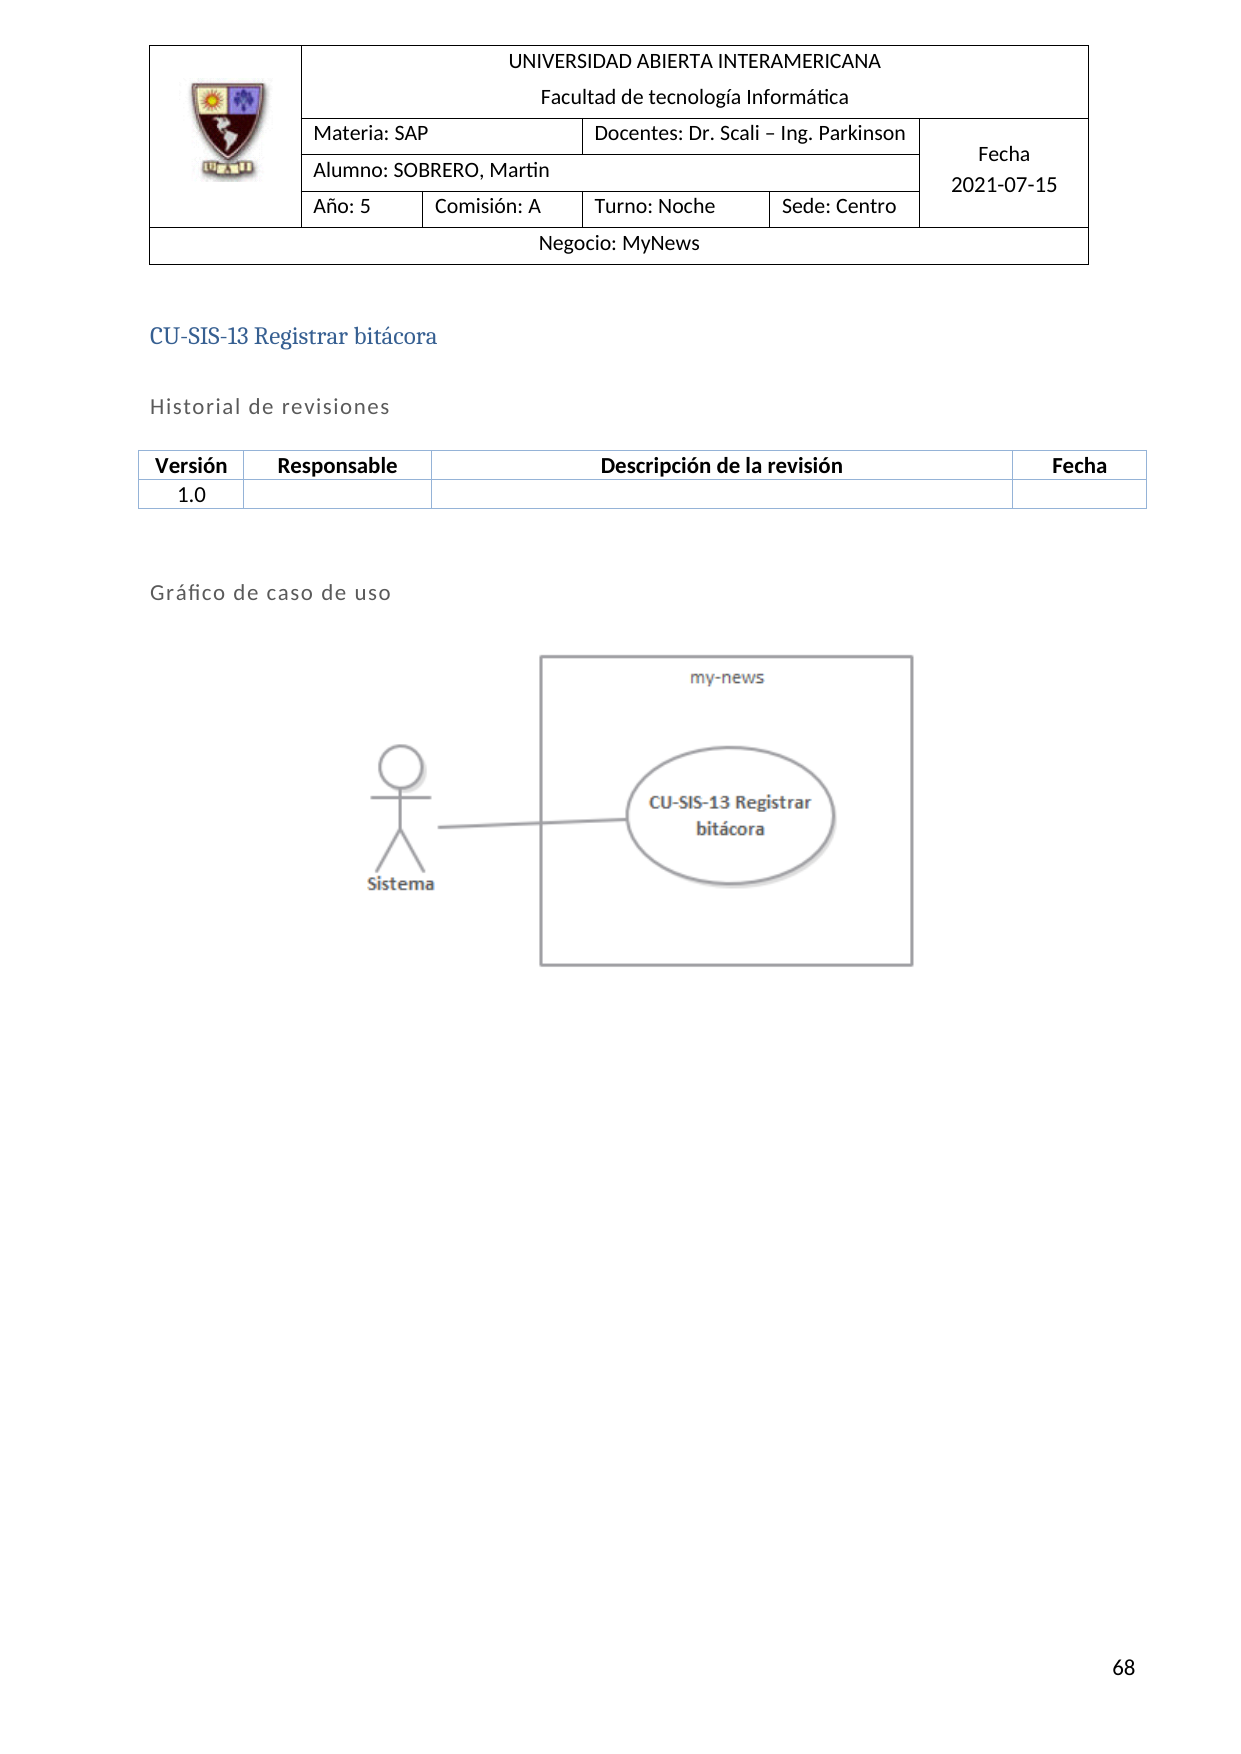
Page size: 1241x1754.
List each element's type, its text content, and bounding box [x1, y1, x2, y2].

table_header Versión [139, 451, 243, 479]
table_header Responsable [244, 451, 431, 479]
picture [177, 74, 278, 187]
picture [366, 635, 920, 978]
subtitle Historial de revisiones [150, 392, 1135, 421]
table_cell [1013, 480, 1146, 508]
table_cell [432, 480, 1012, 508]
subtitle CU-SIS-13 Registrar bitácora [150, 322, 1135, 351]
subtitle Gráfico de caso de uso [150, 578, 1135, 607]
table_header Fecha [1013, 451, 1146, 479]
table_cell [244, 480, 431, 508]
table_header Descripción de la revisión [432, 451, 1012, 479]
table_cell 1.0 [139, 480, 243, 508]
